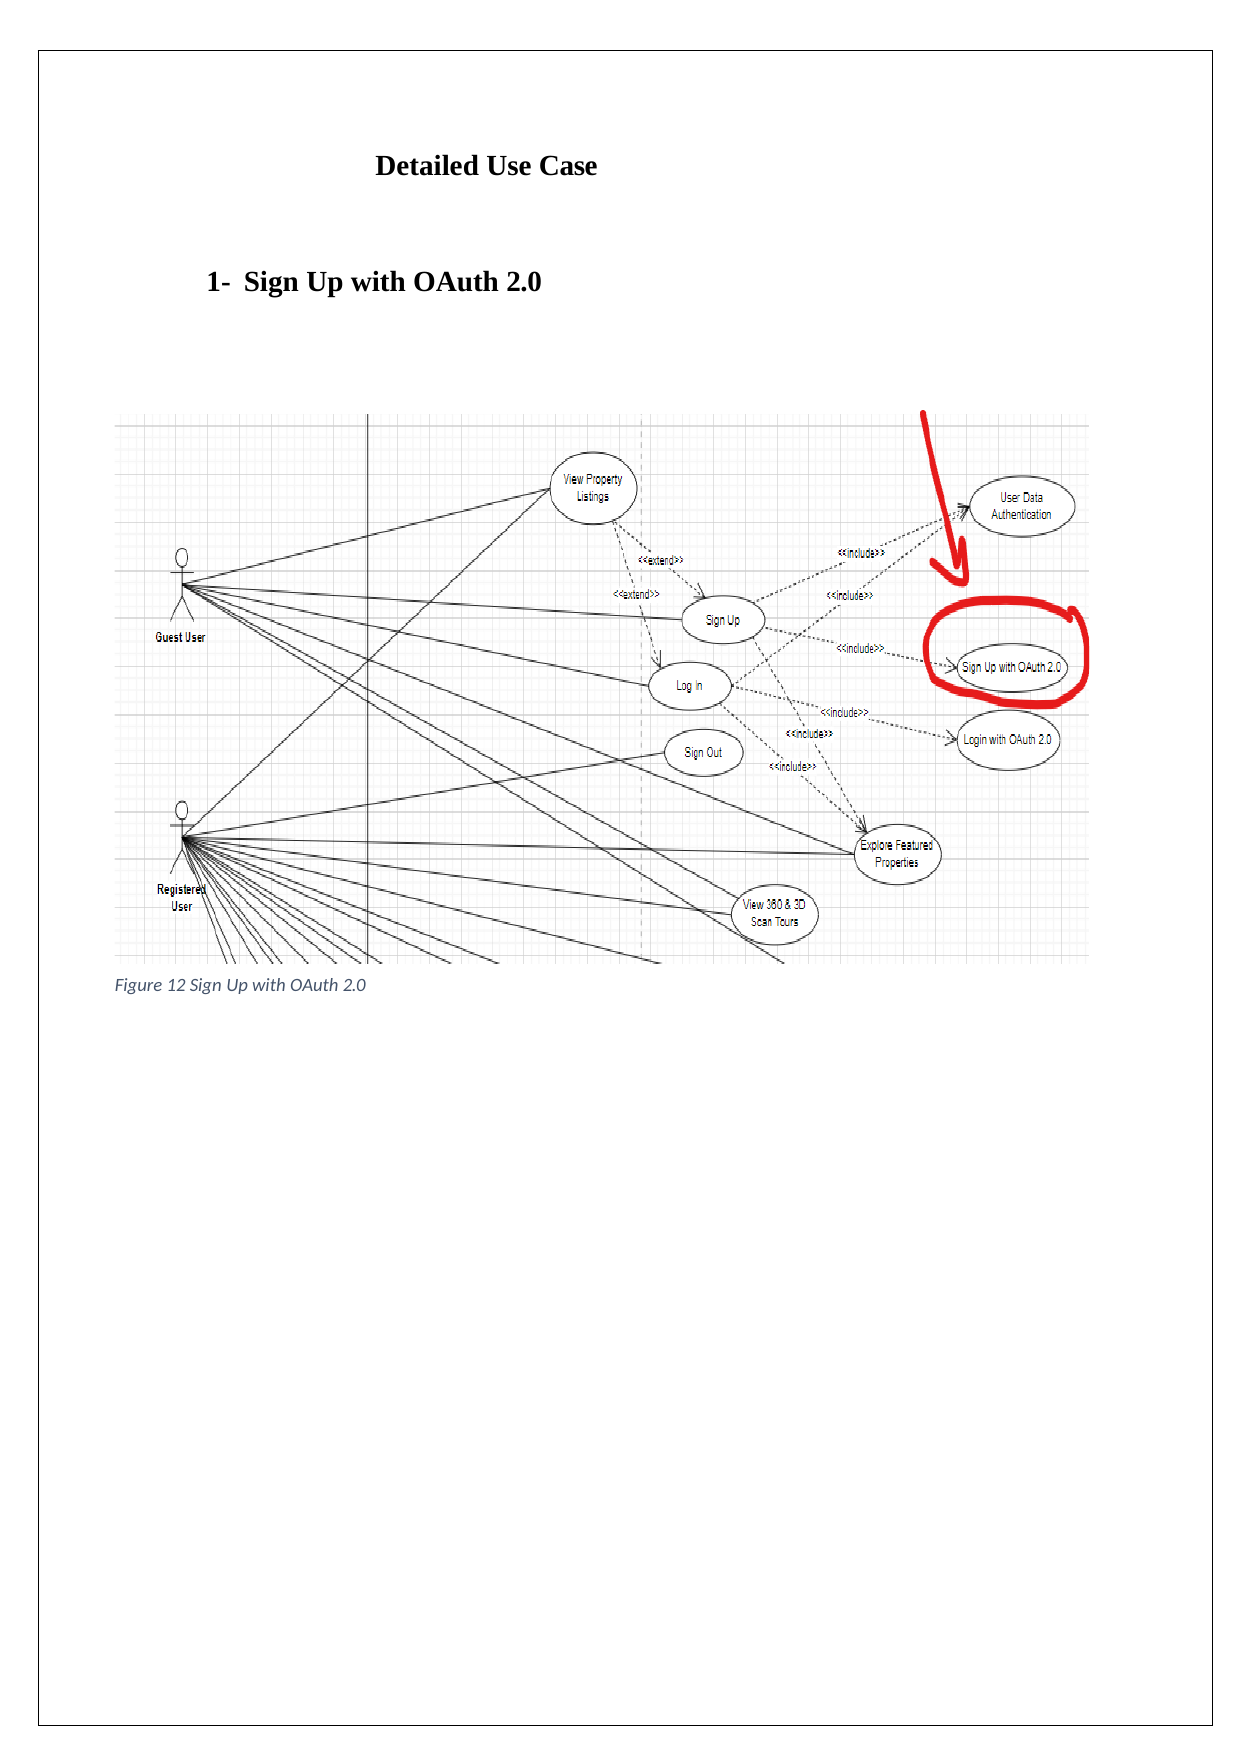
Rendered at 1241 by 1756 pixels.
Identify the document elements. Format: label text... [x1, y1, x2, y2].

picture [114, 410, 1090, 964]
list Sign Up with OAuth 2.0 [206, 264, 1212, 297]
subtitle Detailed Use Case [375, 148, 1212, 182]
